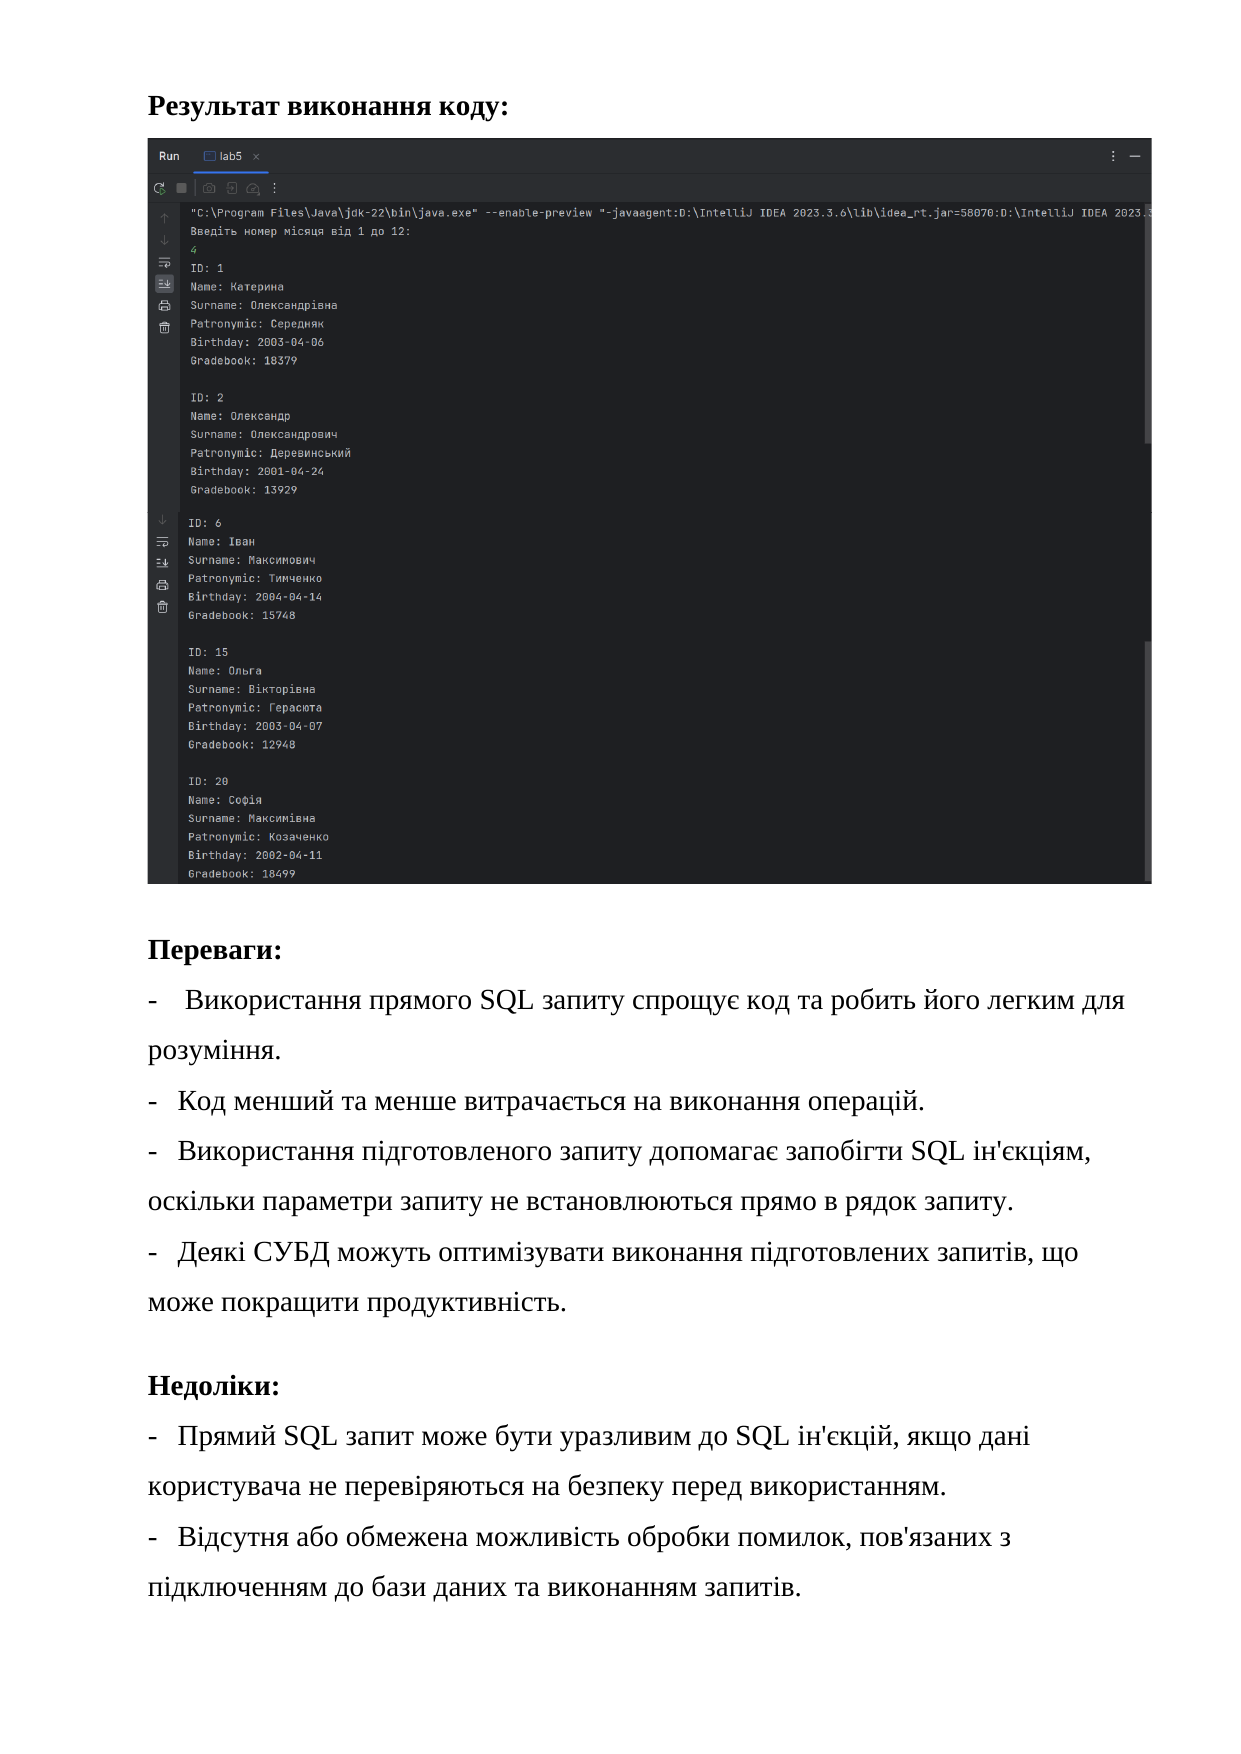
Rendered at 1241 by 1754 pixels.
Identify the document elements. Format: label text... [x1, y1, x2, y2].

text Недоліки: [148, 1368, 1152, 1401]
list Використання підготовленого запиту допомагає запобігти SQL ін'єкціям, оскільки параметри запиту не встановлюються прямо в рядок запиту. [148, 1133, 1152, 1217]
picture [147, 138, 1152, 884]
text Результат виконання коду: [148, 88, 1152, 122]
list Відсутня або обмежена можливість обробки помилок, пов'язаних з підключенням до бази даних та виконанням запитів. [148, 1519, 1152, 1603]
list Прямий SQL запит може бути уразливим до SQL ін'єкцій, якщо дані користувача не перевіряються на безпеку перед використанням. [148, 1418, 1152, 1502]
text Переваги: [148, 932, 1152, 965]
list Код менший та менше витрачається на виконання операцій. [148, 1083, 1152, 1116]
list Використання прямого SQL запиту спрощує код та робить його легким для розуміння. [148, 982, 1152, 1066]
list Деякі СУБД можуть оптимізувати виконання підготовлених запитів, що може покращити продуктивність. [148, 1234, 1152, 1318]
